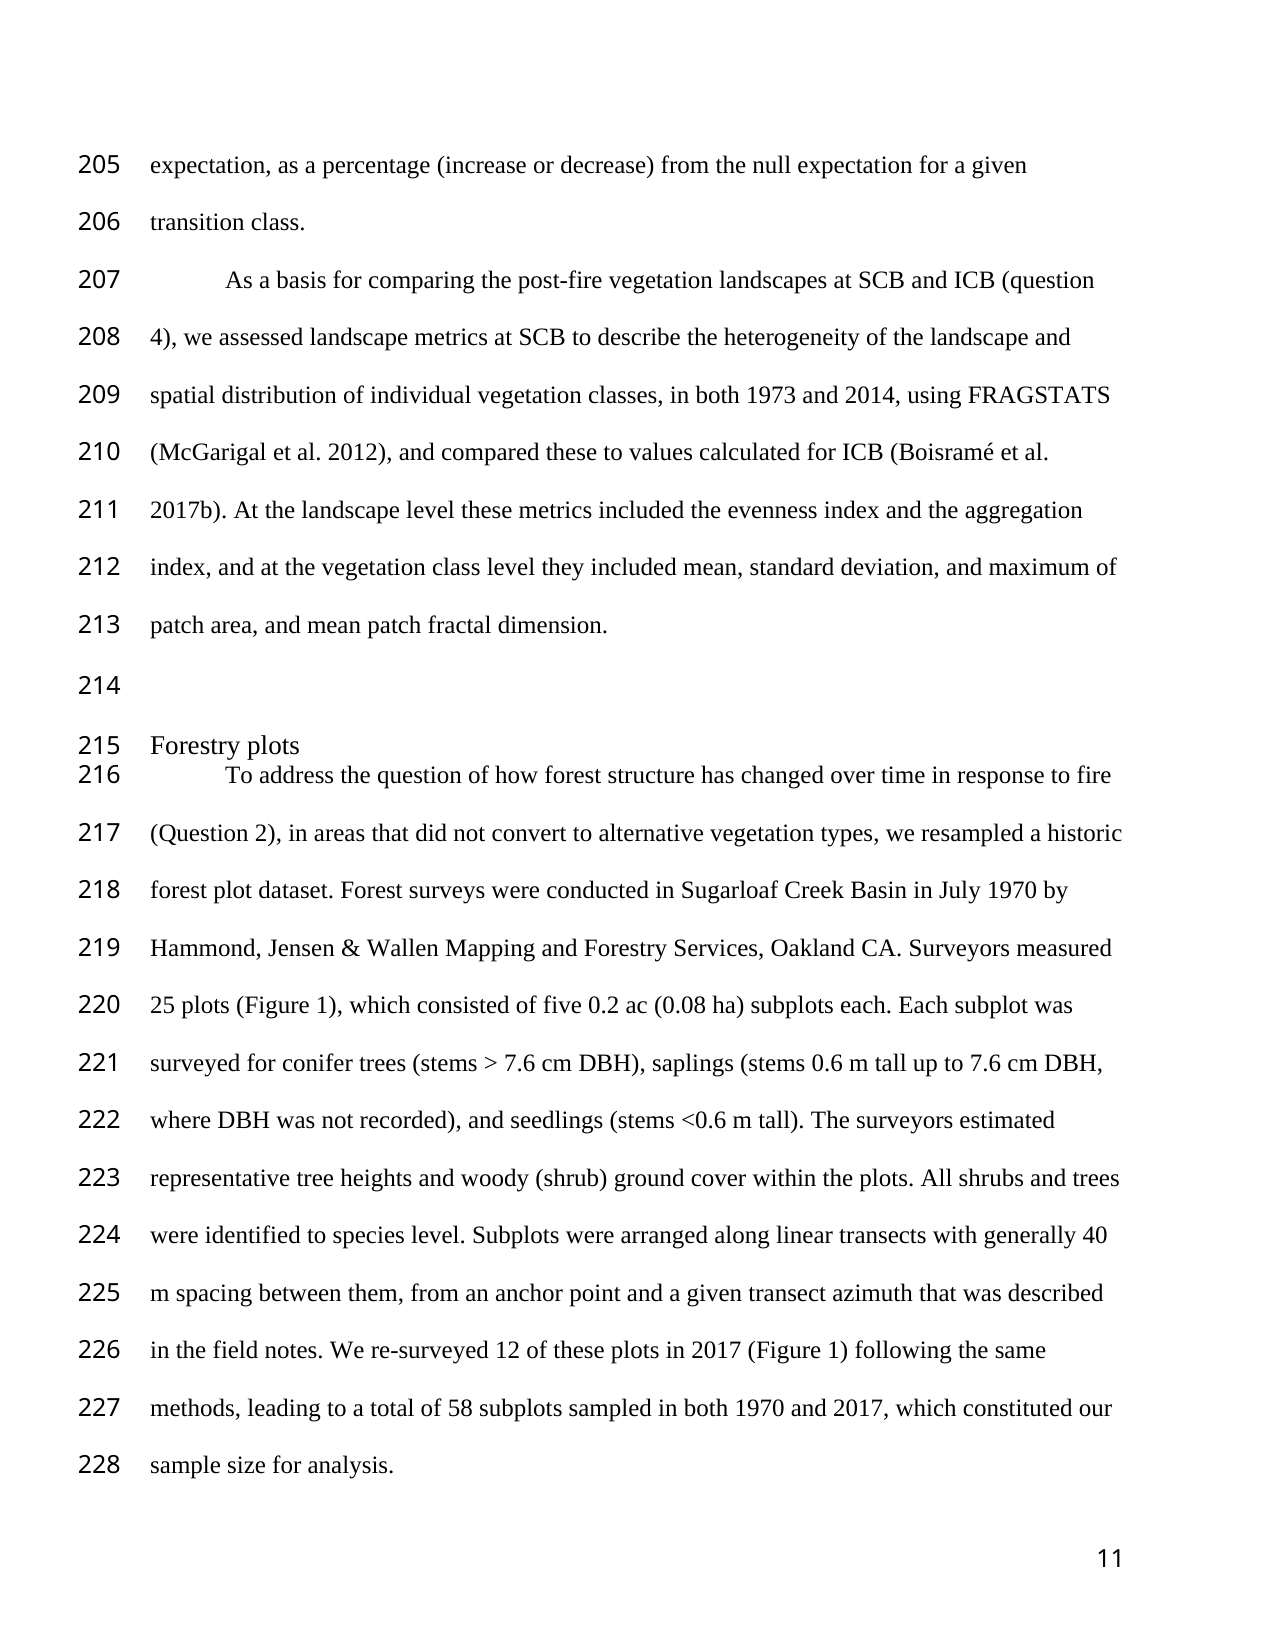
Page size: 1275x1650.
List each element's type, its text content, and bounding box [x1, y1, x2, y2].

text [150, 150, 1125, 236]
text As a basis for comparing the post-fire vegetation landscapes at SCB and ICB (question 4), we assessed landscape metrics at SCB to describe the heterogeneity of the landscape and spatial distribution of individual vegetation classes, in both 1973 and 2014, using FRAGSTATS (McGarigal et al. 2012), and compared these to values calculated for ICB (Boisramé et al. 2017b). At the landscape level these metrics included the evenness index and the aggregation index, and at the vegetation class level they included mean, standard deviation, and maximum of patch area, and mean patch fractal dimension. [150, 265, 1125, 639]
text To address the question of how forest structure has changed over time in response to fire (Question 2), in areas that did not convert to alternative vegetation types, we resampled a historic forest plot dataset. Forest surveys were conducted in Sugarloaf Creek Basin in July 1970 by Hammond, Jensen & Wallen Mapping and Forestry Services, Oakland CA. Surveyors measured 25 plots (Figure 1), which consisted of five 0.2 ac (0.08 ha) subplots each. Each subplot was surveyed for conifer trees (stems > 7.6 cm DBH), saplings (stems 0.6 m tall up to 7.6 cm DBH, where DBH was not recorded), and seedlings (stems <0.6 m tall). The surveyors estimated representative tree heights and woody (shrub) ground cover within the plots. All shrubs and trees were identified to species level. Subplots were arranged along linear transects with generally 40 m spacing between them, from an anchor point and a given transect azimuth that was described in the field notes. We re-surveyed 12 of these plots in 2017 (Figure 1) following the same methods, leading to a total of 58 subplots sampled in both 1970 and 2017, which constituted our sample size for analysis. [150, 760, 1125, 1479]
subtitle Forestry plots [150, 729, 1125, 760]
